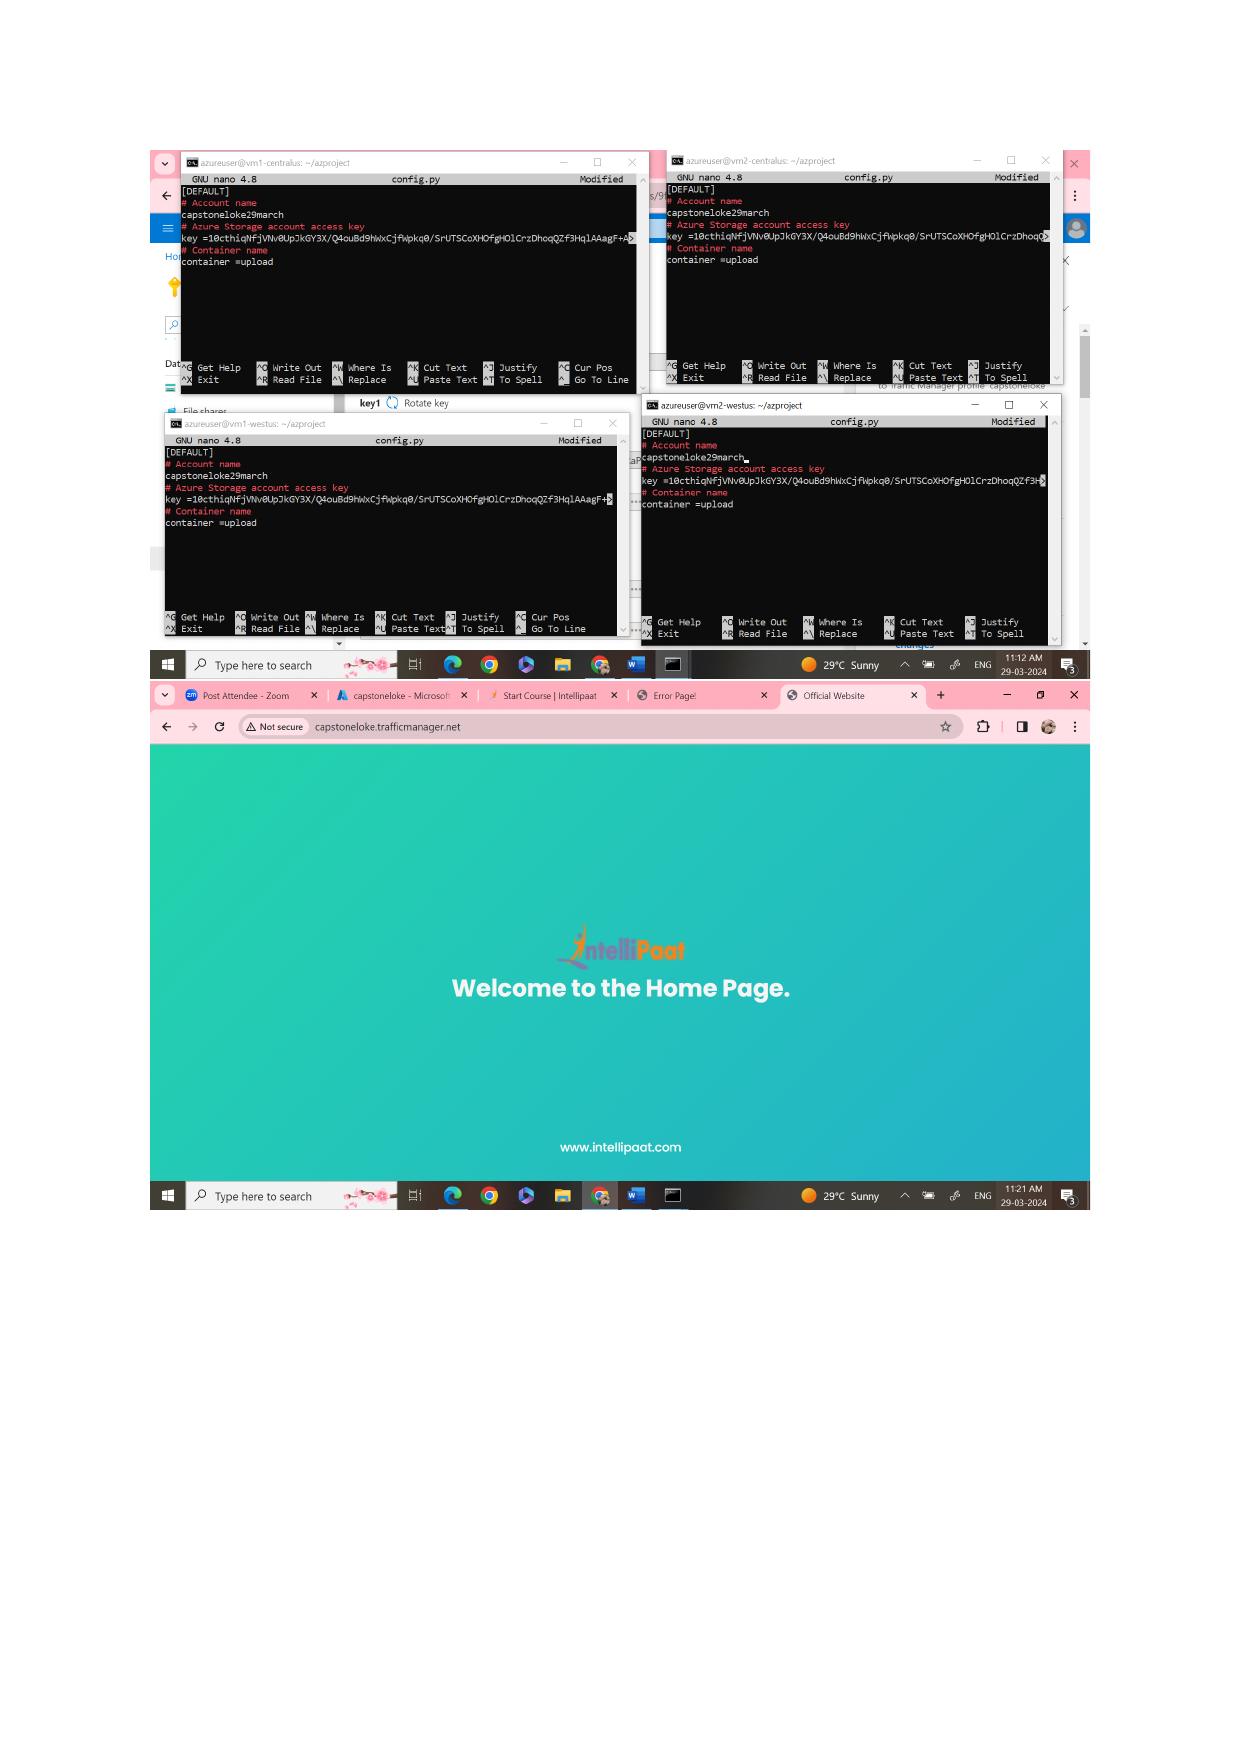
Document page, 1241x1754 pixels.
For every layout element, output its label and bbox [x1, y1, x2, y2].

picture [150, 681, 1091, 1210]
picture [150, 150, 1091, 679]
